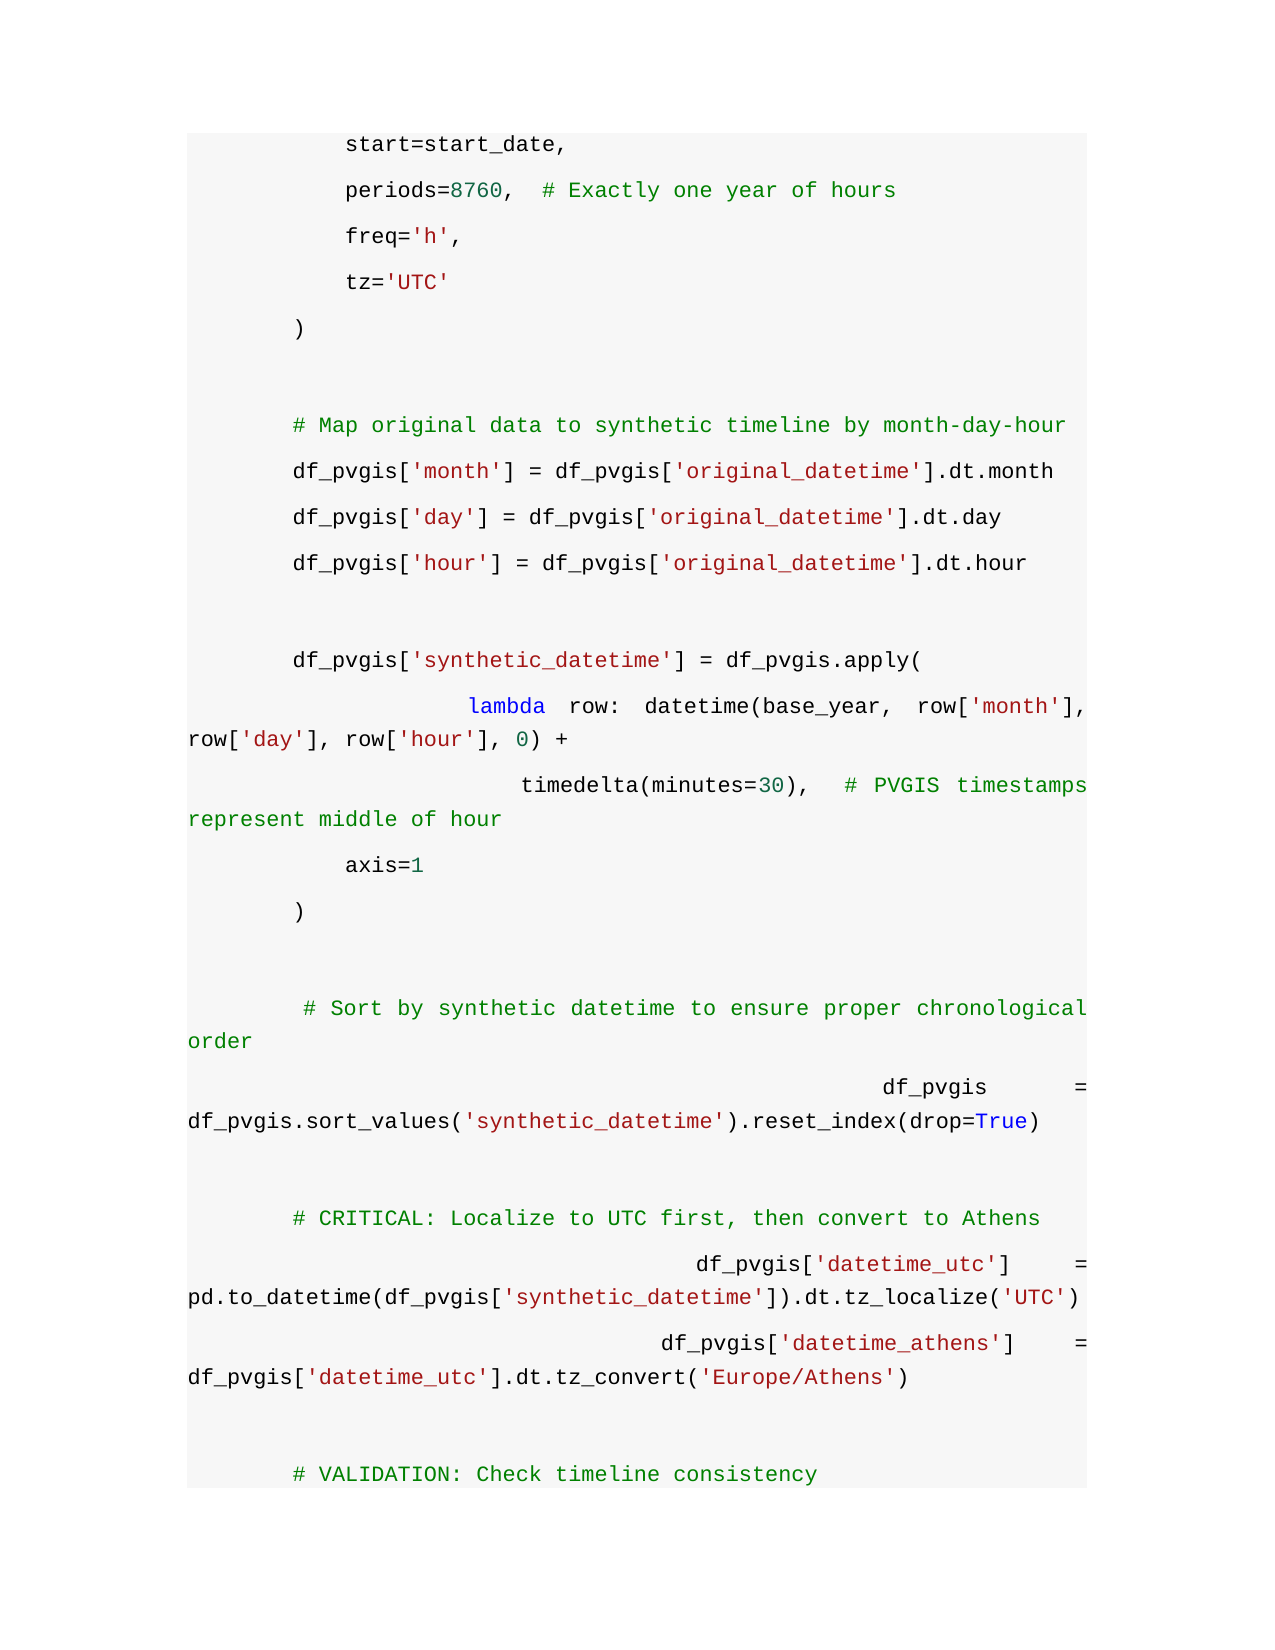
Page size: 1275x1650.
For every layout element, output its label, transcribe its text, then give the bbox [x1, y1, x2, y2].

text axis=1 [187, 854, 1087, 879]
text ) [187, 317, 1087, 342]
text df_pvgis['day'] = df_pvgis['original_datetime'].dt.day [187, 506, 1087, 531]
text timedelta(minutes=30), # PVGIS timestamps represent middle of hour [187, 774, 1087, 833]
text ) [187, 900, 1087, 925]
text # VALIDATION: Check timeline consistency [187, 1463, 1087, 1488]
text df_pvgis['month'] = df_pvgis['original_datetime'].dt.month [187, 460, 1087, 485]
text df_pvgis['datetime_utc'] = pd.to_datetime(df_pvgis['synthetic_datetime']).dt.tz_localize('UTC') [187, 1253, 1087, 1311]
text start=start_date, [187, 133, 1087, 158]
text df_pvgis = df_pvgis.sort_values('synthetic_datetime').reset_index(drop=True) [187, 1076, 1087, 1135]
text # Sort by synthetic datetime to ensure proper chronological order [187, 997, 1087, 1055]
text df_pvgis['synthetic_datetime'] = df_pvgis.apply( [187, 649, 1087, 674]
text df_pvgis['hour'] = df_pvgis['original_datetime'].dt.hour [187, 552, 1087, 577]
text # CRITICAL: Localize to UTC first, then convert to Athens [187, 1207, 1087, 1232]
text freq='h', [187, 225, 1087, 250]
text lambda row: datetime(base_year, row['month'], row['day'], row['hour'], 0) + [187, 695, 1087, 753]
text periods=8760, # Exactly one year of hours [187, 179, 1087, 204]
text # Map original data to synthetic timeline by month-day-hour [187, 414, 1087, 439]
text df_pvgis['datetime_athens'] = df_pvgis['datetime_utc'].dt.tz_convert('Europe/Athens') [187, 1332, 1087, 1391]
text tz='UTC' [187, 271, 1087, 296]
